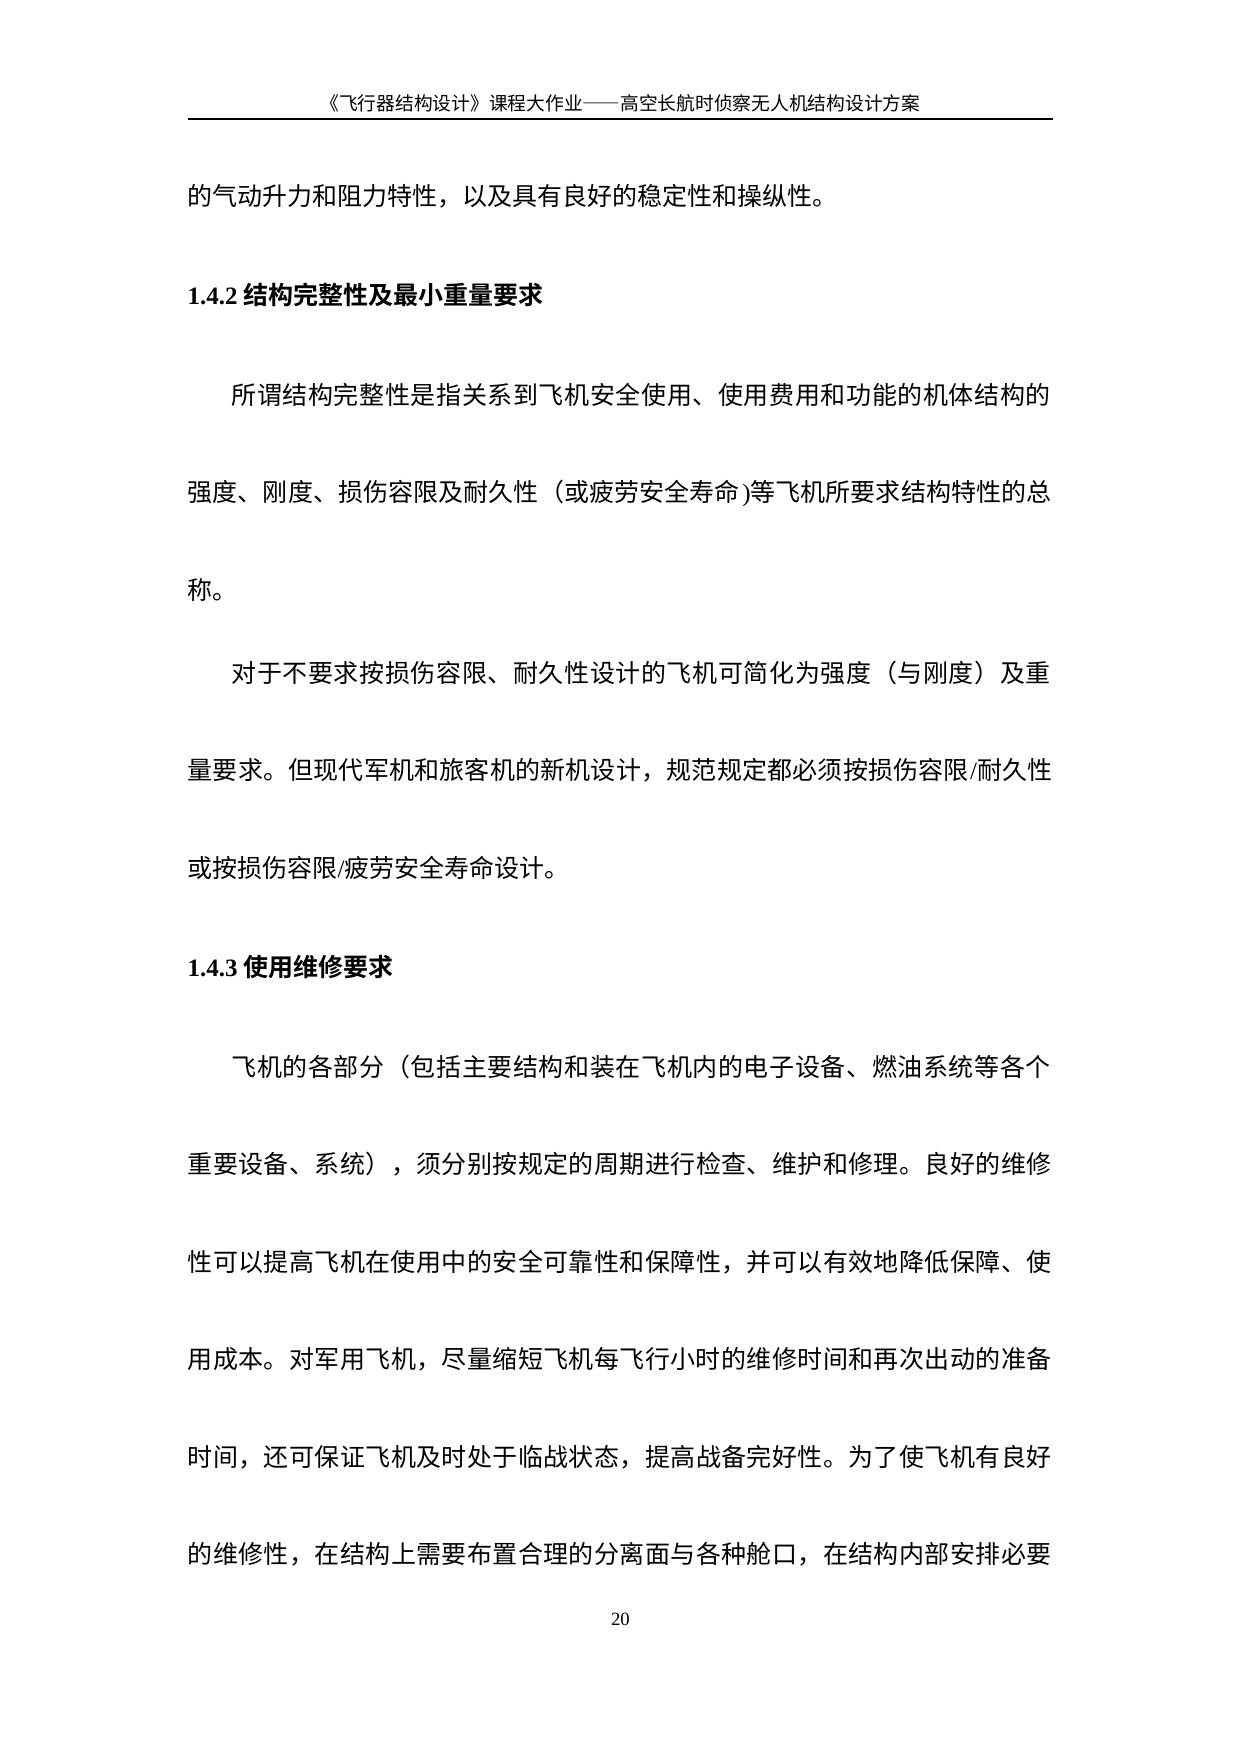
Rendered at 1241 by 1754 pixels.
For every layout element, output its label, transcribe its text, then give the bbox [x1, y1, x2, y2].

text 所谓结构完整性是指关系到飞机安全使用、使用费用和功能的机体结构的强度、刚度、损伤容限及耐久性（或疲劳安全寿命)等飞机所要求结构特性的总称。 [187, 361, 1053, 621]
subtitle 1.4.2 结构完整性及最小重量要求 [187, 261, 1053, 326]
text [187, 162, 1053, 227]
text 对于不要求按损伤容限、耐久性设计的飞机可简化为强度（与刚度）及重量要求。但现代军机和旅客机的新机设计，规范规定都必须按损伤容限/耐久性或按损伤容限/疲劳安全寿命设计。 [187, 639, 1053, 899]
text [187, 1033, 1053, 1585]
subtitle 1.4.3 使用维修要求 [187, 933, 1053, 998]
